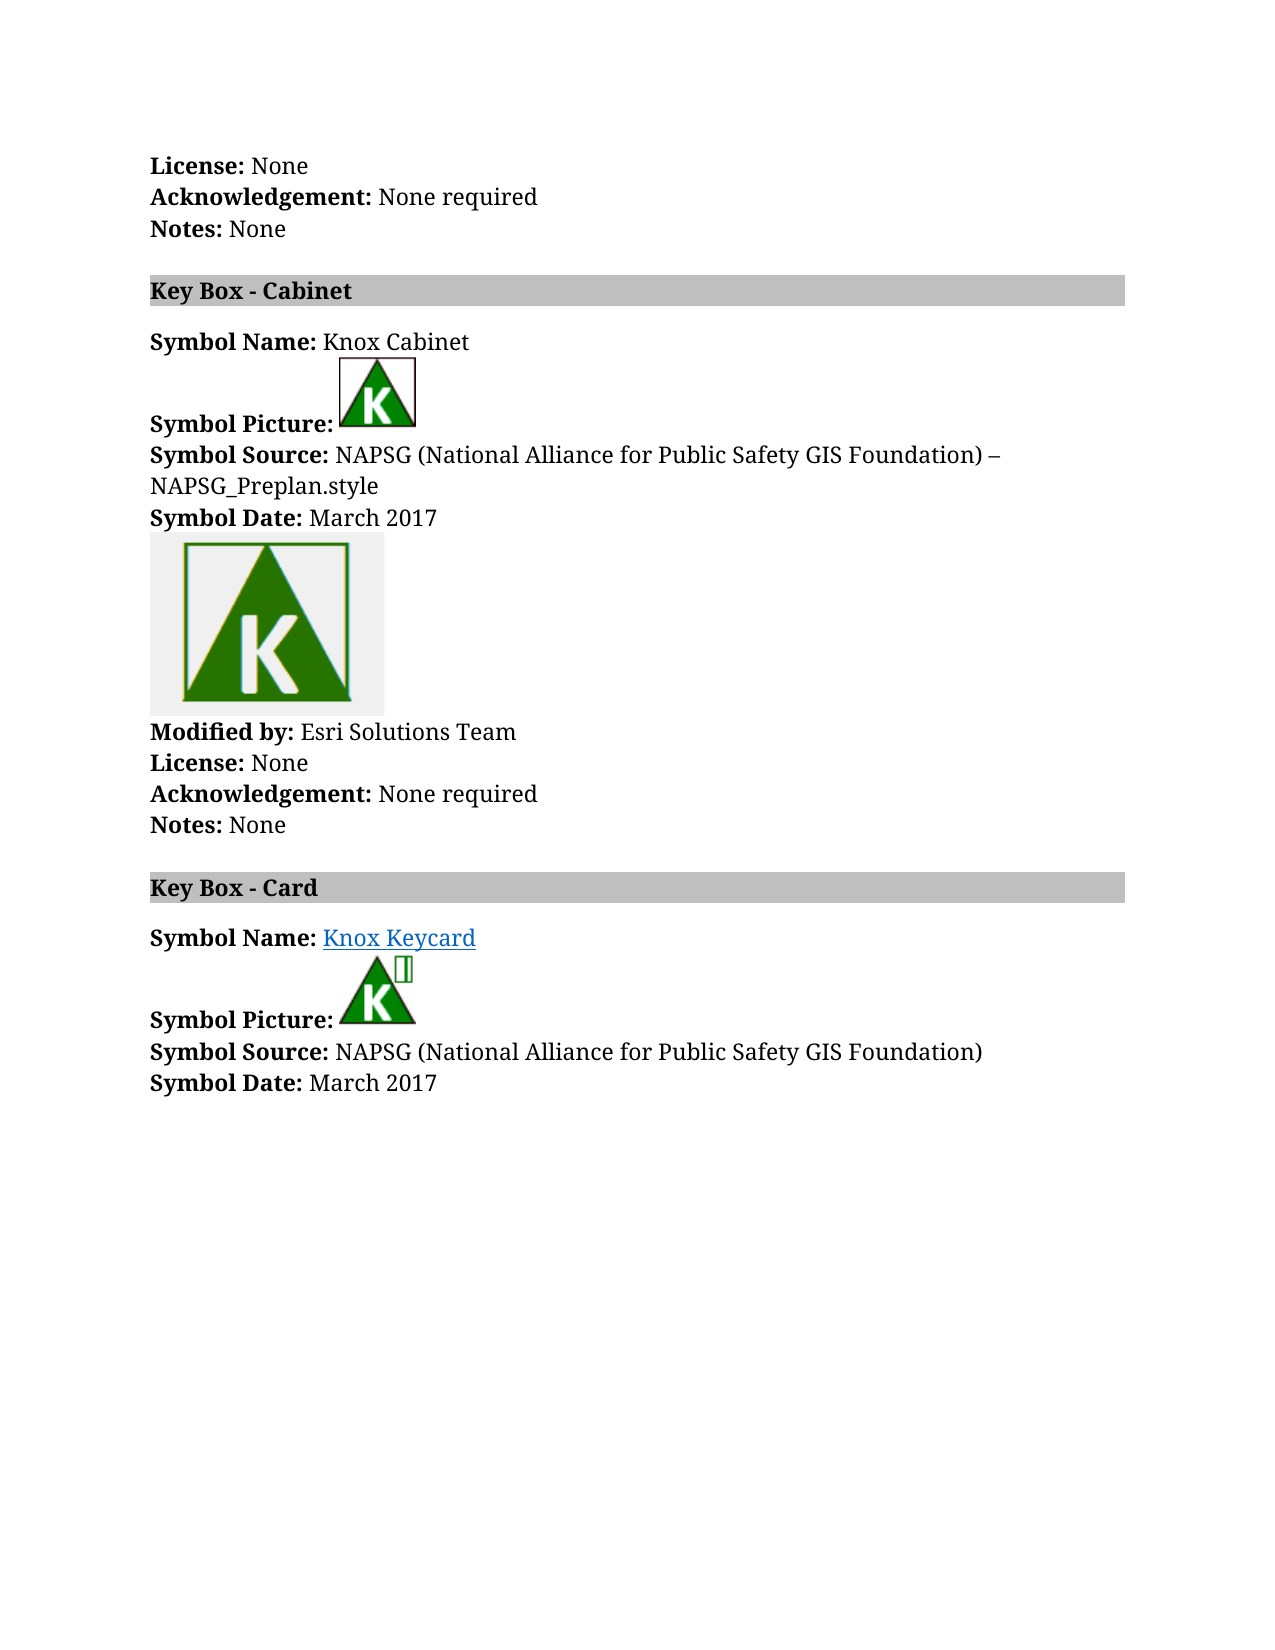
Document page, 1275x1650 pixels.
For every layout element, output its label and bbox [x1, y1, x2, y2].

picture [339, 953, 416, 1029]
picture [150, 532, 385, 716]
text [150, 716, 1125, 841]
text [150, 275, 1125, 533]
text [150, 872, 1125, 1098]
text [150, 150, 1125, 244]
picture [339, 356, 416, 432]
